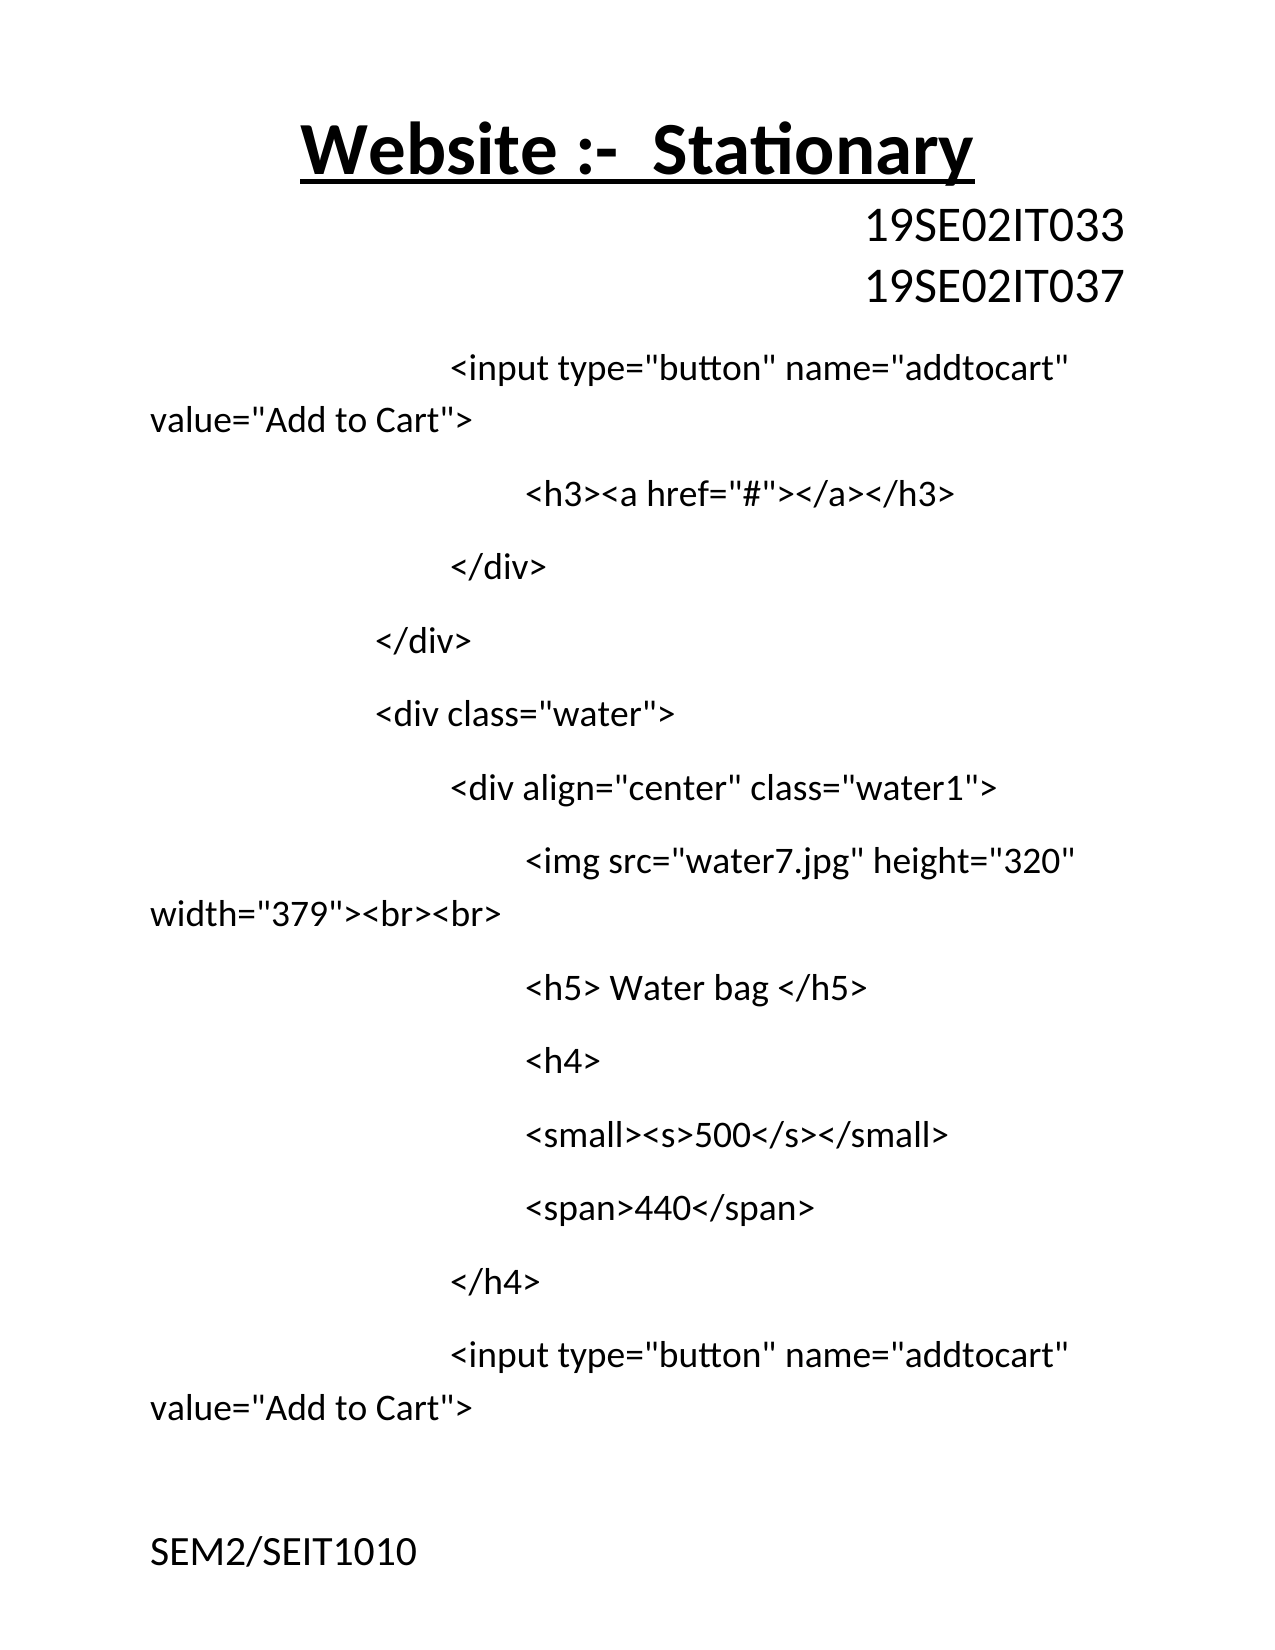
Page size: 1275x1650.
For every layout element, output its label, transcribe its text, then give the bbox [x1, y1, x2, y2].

text <div class="water"> [150, 690, 1125, 736]
text <div align="center" class="water1"> [150, 764, 1125, 810]
text </div> [150, 543, 1125, 589]
text <input type="button" name="addtocart" value="Add to Cart"> [150, 1331, 1125, 1430]
text </h4> [150, 1258, 1125, 1304]
text <span>440</span> [150, 1184, 1125, 1230]
text <input type="button" name="addtocart" value="Add to Cart"> [150, 343, 1125, 442]
text <h4> [150, 1037, 1125, 1083]
text <img src="water7.jpg" height="320" width="379"><br><br> [150, 837, 1125, 936]
text <small><s>500</s></small> [150, 1111, 1125, 1157]
text <h5> Water bag </h5> [150, 964, 1125, 1009]
text </div> [150, 617, 1125, 663]
text <h3><a href="#"></a></h3> [150, 470, 1125, 516]
